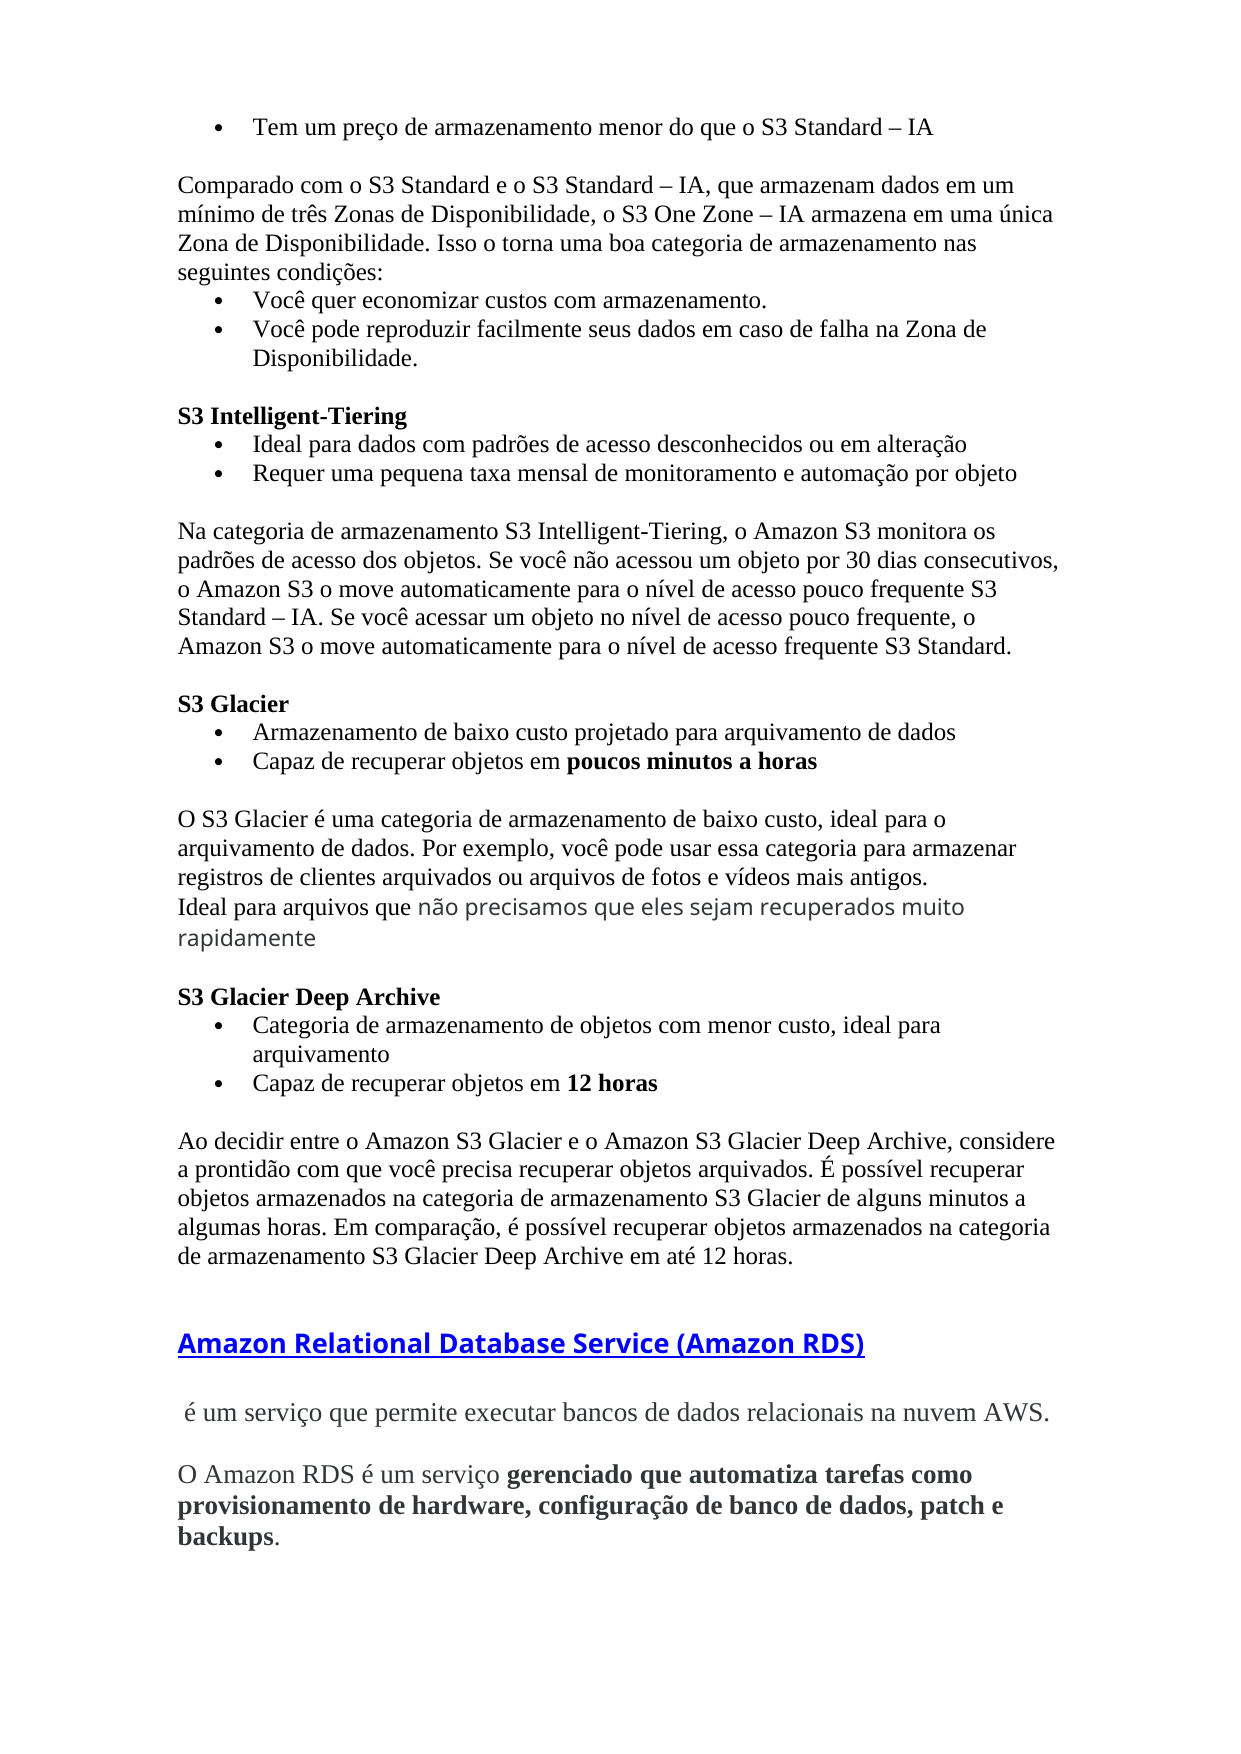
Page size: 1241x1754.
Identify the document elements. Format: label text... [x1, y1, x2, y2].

list Requer uma pequena taxa mensal de monitoramento e automação por objeto [215, 458, 1063, 487]
text Ideal para arquivos que não precisamos que eles sejam recuperados muito rapidamente [177, 890, 1063, 953]
list Ideal para dados com padrões de acesso desconhecidos ou em alteração [215, 429, 1063, 458]
list Armazenamento de baixo custo projetado para arquivamento de dados [215, 717, 1063, 746]
text O S3 Glacier é uma categoria de armazenamento de baixo custo, ideal para o arquivamento de dados. Por exemplo, você pode usar essa categoria para armazenar registros de clientes arquivados ou arquivos de fotos e vídeos mais antigos. [177, 804, 1063, 890]
text S3 Glacier [177, 689, 1063, 717]
text Comparado com o S3 Standard e o S3 Standard – IA, que armazenam dados em um mínimo de três Zonas de Disponibilidade, o S3 One Zone – IA armazena em uma única Zona de Disponibilidade. Isso o torna uma boa categoria de armazenamento nas seguintes condições: [177, 170, 1063, 285]
list Capaz de recuperar objetos em poucos minutos a horas [215, 746, 1063, 775]
text é um serviço que permite executar bancos de dados relacionais na nuvem AWS. O Amazon RDS é um serviço gerenciado que automatiza tarefas como provisionamento de hardware, configuração de banco de dados, patch e backups. [177, 1396, 1063, 1551]
list Categoria de armazenamento de objetos com menor custo, ideal para arquivamento [215, 1010, 1063, 1068]
list Você pode reproduzir facilmente seus dados em caso de falha na Zona de Disponibilidade. [215, 314, 1063, 372]
text S3 Glacier Deep Archive [177, 982, 1063, 1010]
subtitle Amazon Relational Database Service (Amazon RDS) [177, 1325, 1063, 1362]
text Na categoria de armazenamento S3 Intelligent-Tiering, o Amazon S3 monitora os padrões de acesso dos objetos. Se você não acessou um objeto por 30 dias consecutivos, o Amazon S3 o move automaticamente para o nível de acesso pouco frequente S3 Standard – IA. Se você acessar um objeto no nível de acesso pouco frequente, o Amazon S3 o move automaticamente para o nível de acesso frequente S3 Standard. [177, 516, 1063, 660]
text S3 Intelligent-Tiering [177, 401, 1063, 429]
list Capaz de recuperar objetos em 12 horas [215, 1068, 1063, 1097]
list Você quer economizar custos com armazenamento. [215, 285, 1063, 314]
text Ao decidir entre o Amazon S3 Glacier e o Amazon S3 Glacier Deep Archive, considere a prontidão com que você precisa recuperar objetos arquivados. É possível recuperar objetos armazenados na categoria de armazenamento S3 Glacier de alguns minutos a algumas horas. Em comparação, é possível recuperar objetos armazenados na categoria de armazenamento S3 Glacier Deep Archive em até 12 horas. [177, 1126, 1063, 1269]
list Tem um preço de armazenamento menor do que o S3 Standard – IA [215, 112, 1063, 141]
